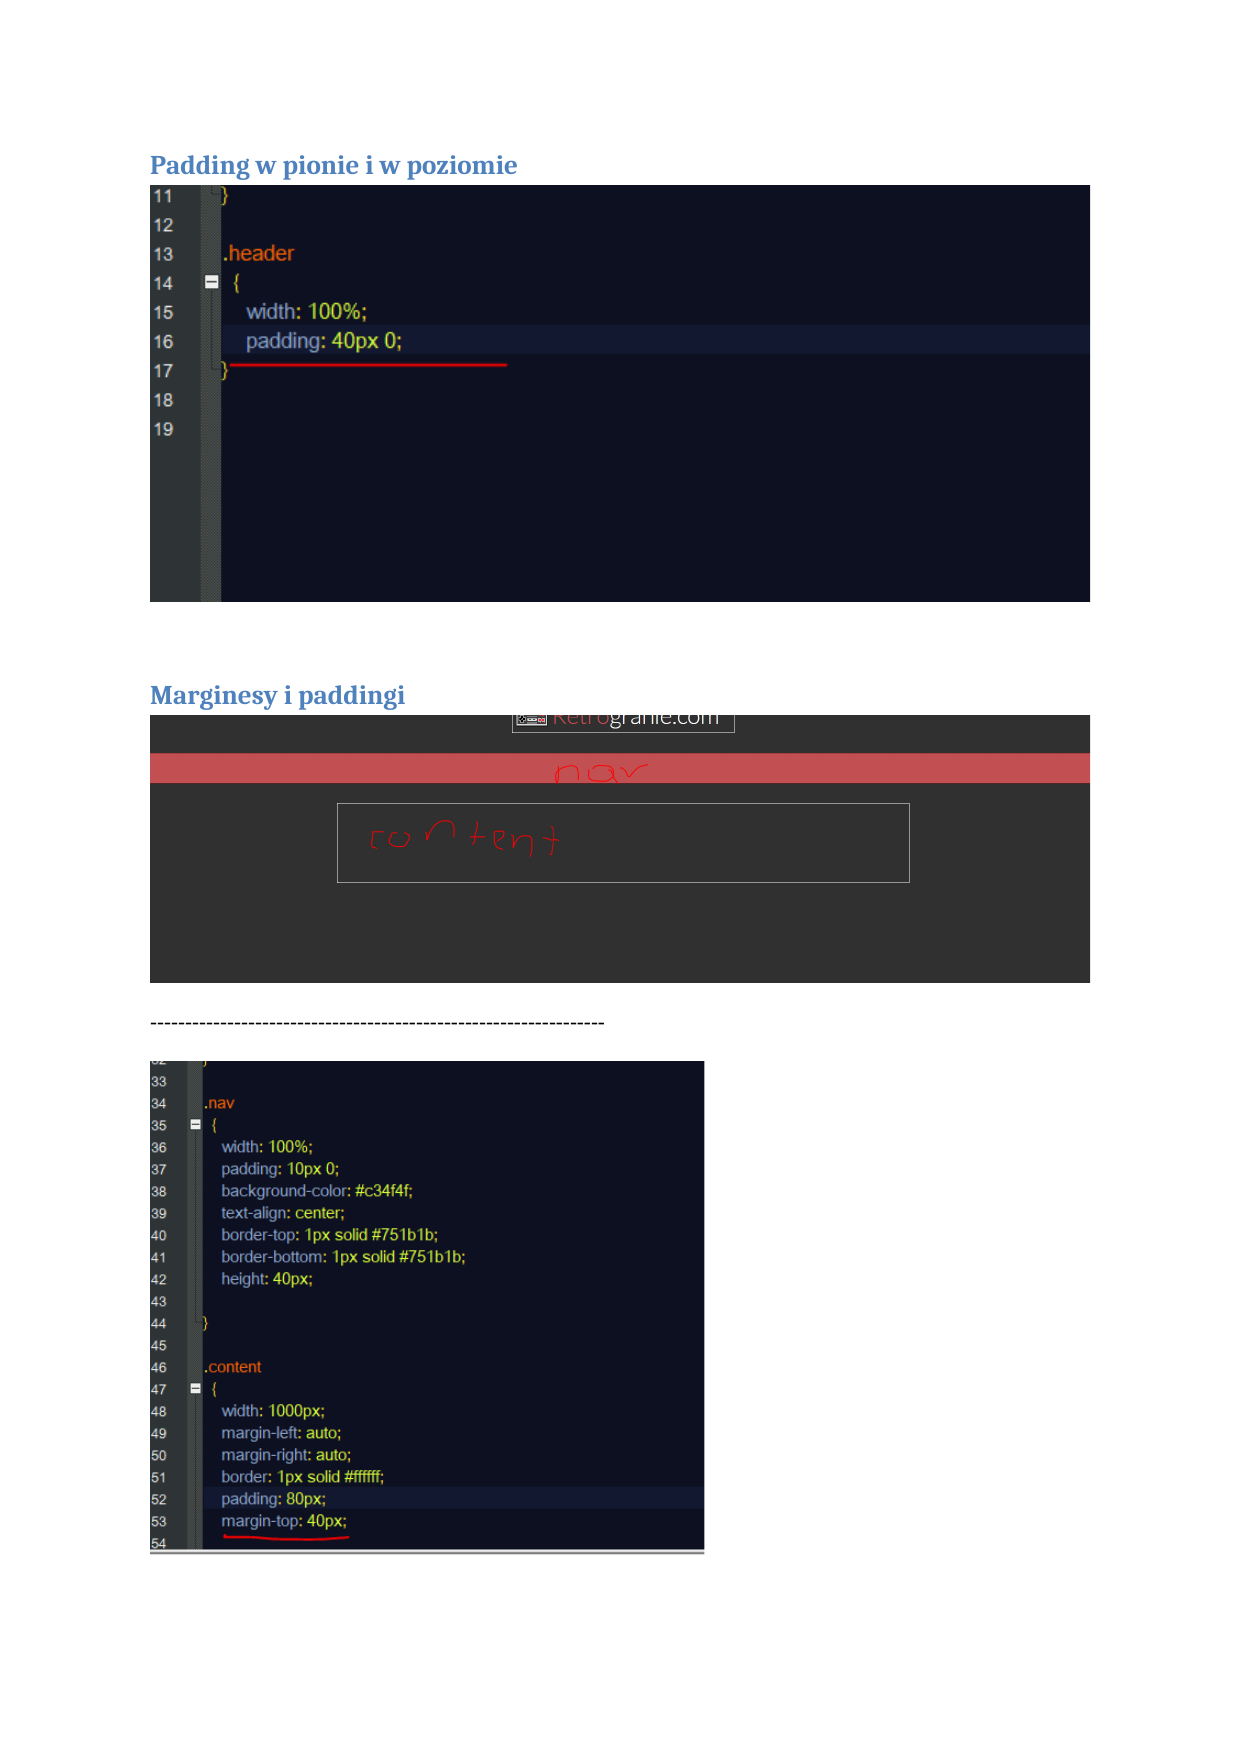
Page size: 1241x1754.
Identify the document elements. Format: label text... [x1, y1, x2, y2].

picture [150, 185, 1091, 602]
picture [150, 1061, 705, 1555]
subtitle Padding w pionie i w poziomie [150, 150, 1090, 181]
picture [150, 715, 1091, 983]
subtitle Marginesy i paddingi [150, 680, 1090, 711]
text ----------------------------------------------------------------- [150, 1008, 1090, 1036]
